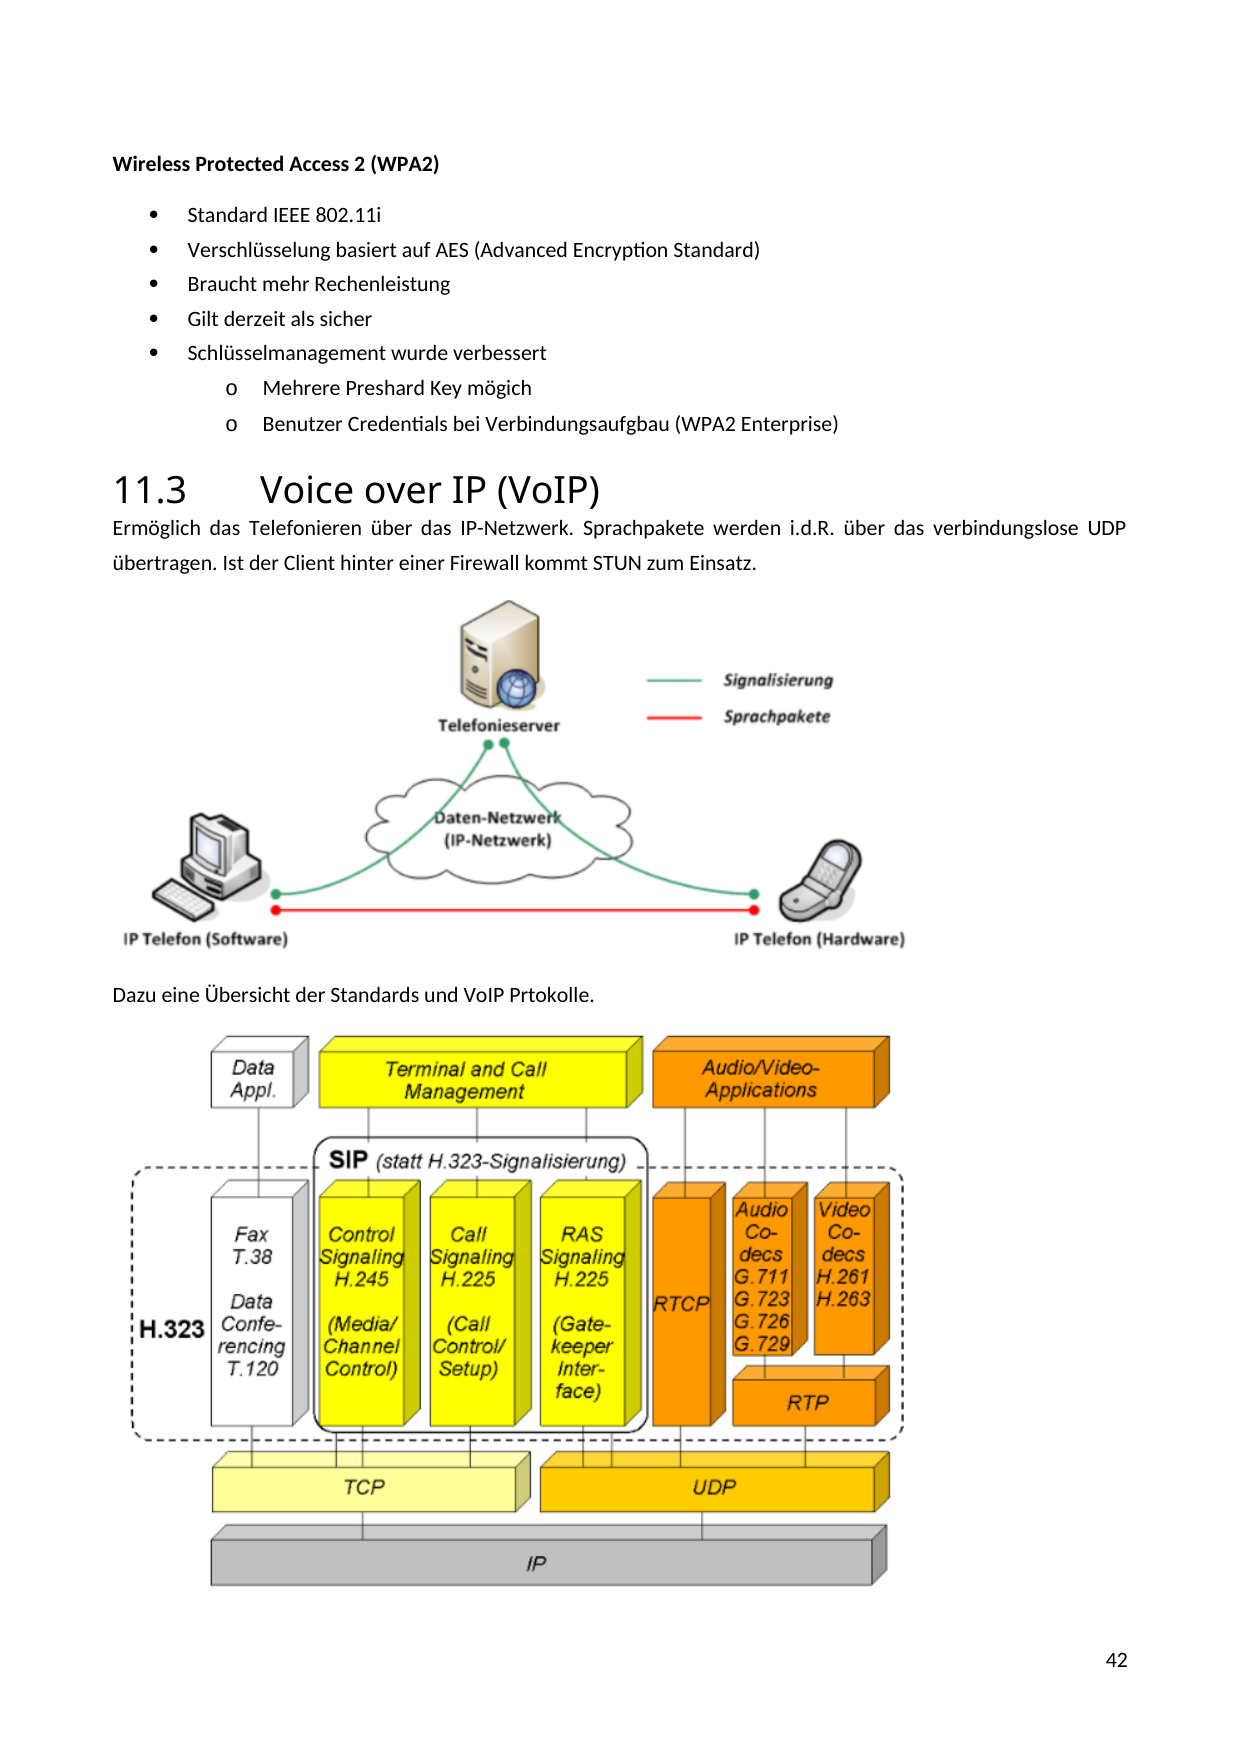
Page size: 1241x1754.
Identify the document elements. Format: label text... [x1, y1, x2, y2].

subtitle Voice over IP (VoIP) [112, 463, 1128, 514]
list Benutzer Credentials bei Verbindungsaufgbau (WPA2 Enterprise) [225, 410, 1128, 438]
list Standard IEEE 802.11i [150, 201, 1128, 228]
picture [112, 1032, 909, 1590]
list Schlüsselmanagement wurde verbessert [150, 339, 1128, 366]
list Verschlüsselung basiert auf AES (Advanced Encryption Standard) [150, 236, 1128, 262]
text Ermöglich das Telefonieren über das IP-Netzwerk. Sprachpakete werden i.d.R. über das verbindungslose UDP übertragen. Ist der Client hinter einer Firewall kommt STUN zum Einsatz. [112, 514, 1128, 575]
list Mehrere Preshard Key mögich [225, 374, 1128, 402]
picture [112, 600, 919, 957]
text Dazu eine Übersicht der Standards und VoIP Prtokolle. [112, 981, 1128, 1007]
text Wireless Protected Access 2 (WPA2) [112, 150, 1128, 177]
list Gilt derzeit als sicher [150, 305, 1128, 332]
list Braucht mehr Rechenleistung [150, 270, 1128, 297]
